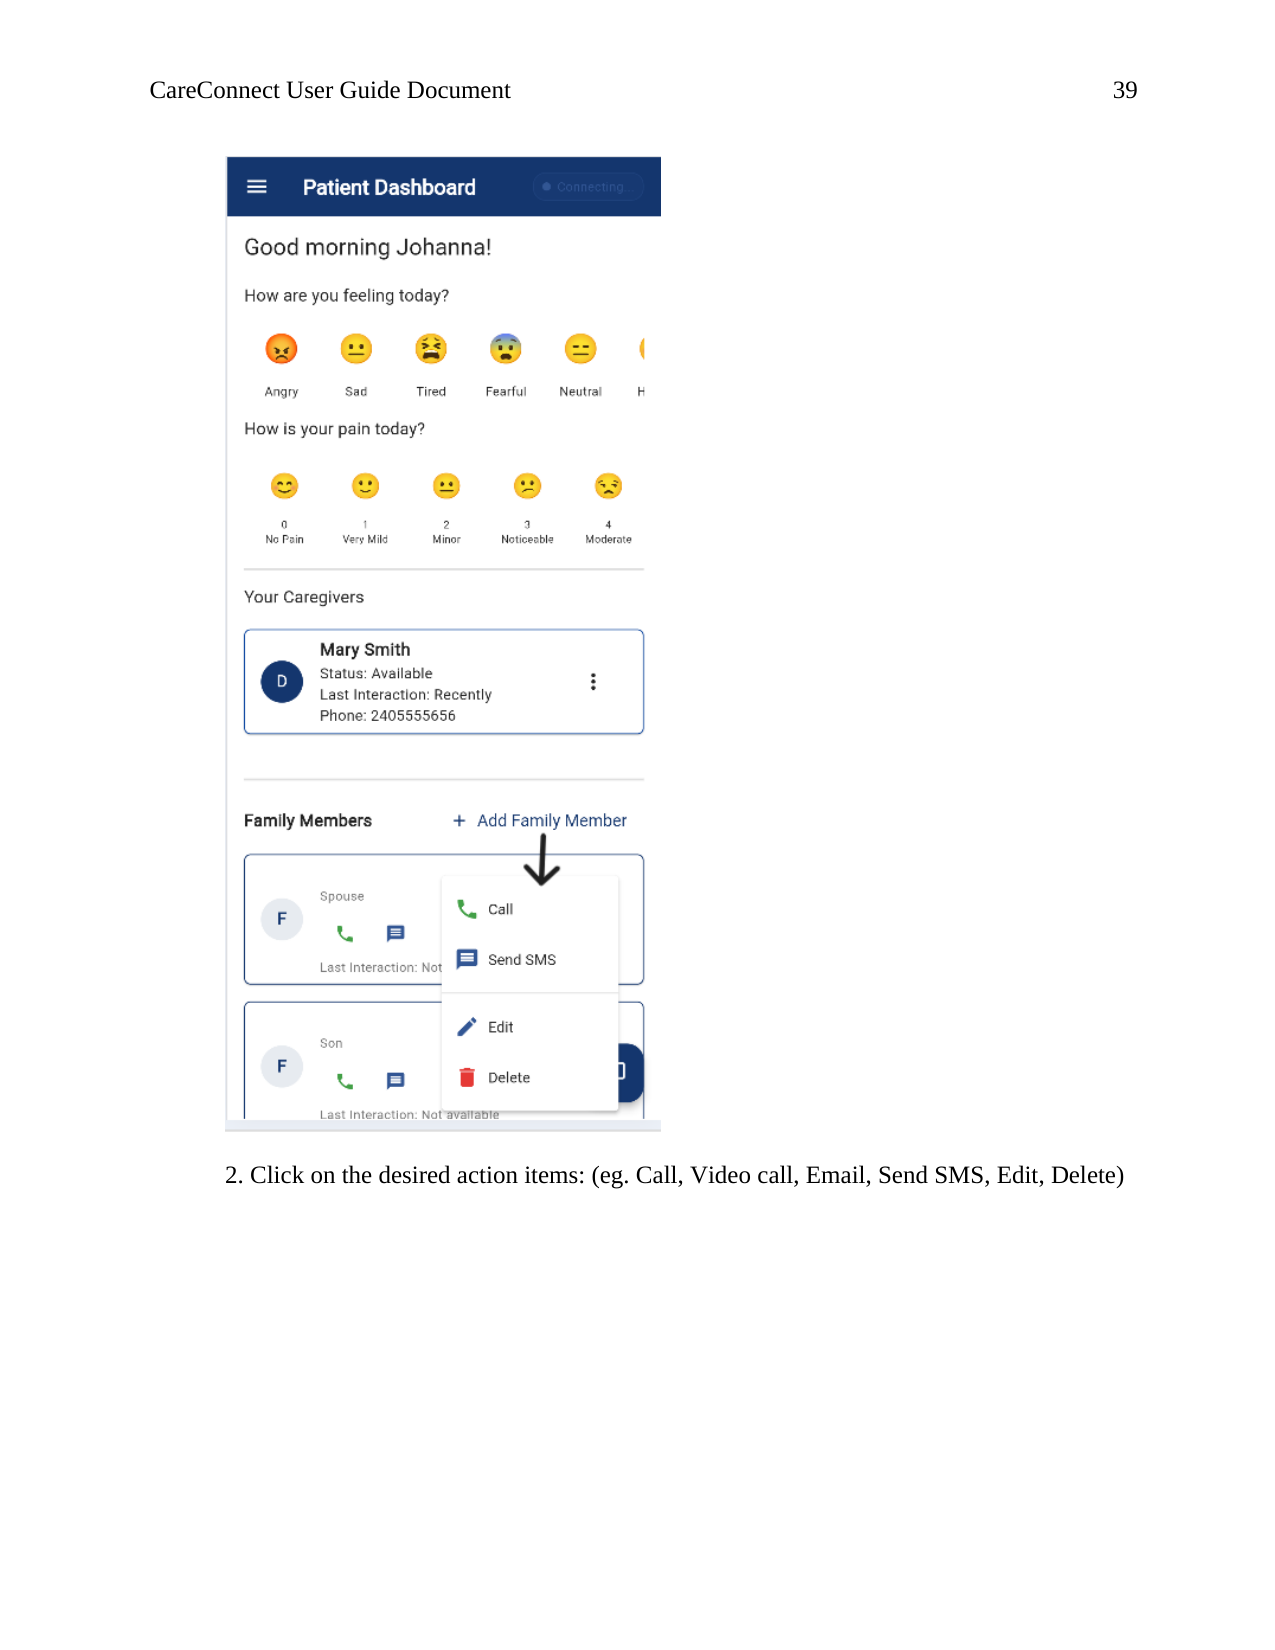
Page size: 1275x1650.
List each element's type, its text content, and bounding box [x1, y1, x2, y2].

picture [225, 156, 661, 1132]
text 2. Click on the desired action items: (eg. Call, Video call, Email, Send SMS, Edit, Delete) [225, 1160, 1125, 1189]
